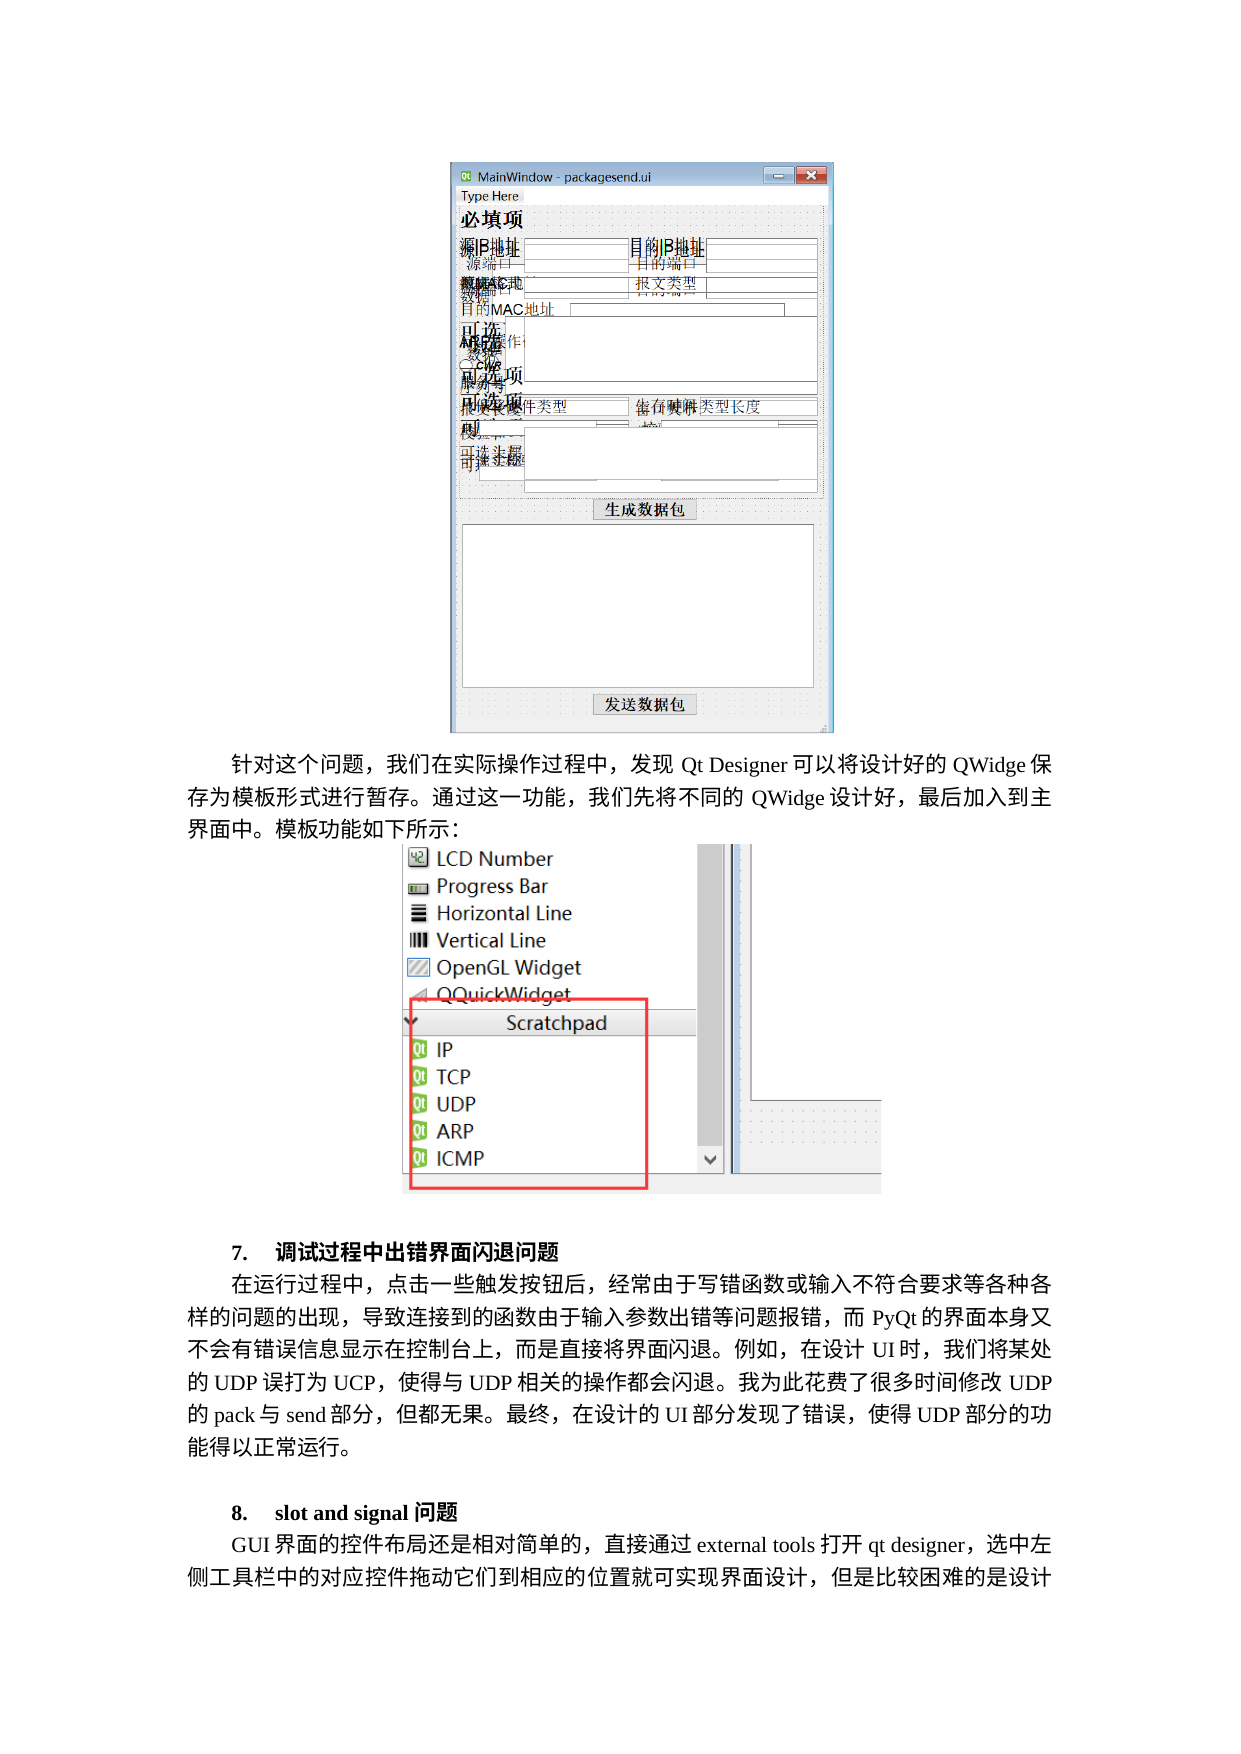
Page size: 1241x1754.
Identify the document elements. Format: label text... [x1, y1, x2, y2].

text 在运行过程中，点击一些触发按钮后，经常由于写错函数或输入不符合要求等各种各样的问题的出现，导致连接到的函数由于输入参数出错等问题报错，而PyQt的界面本身又不会有错误信息显示在控制台上，而是直接将界面闪退。例如，在设计UI时，我们将某处的UDP误打为UCP，使得与UDP相关的操作都会闪退。我为此花费了很多时间修改UDP的pack与send部分，但都无果。最终，在设计的UI部分发现了错误，使得UDP部分的功能得以正常运行。 [187, 1267, 1053, 1462]
picture [450, 162, 834, 734]
text 8. slot and signal 问题 [187, 1494, 1053, 1527]
text 7. 调试过程中出错界面闪退问题 [187, 1234, 1053, 1267]
text 针对这个问题，我们在实际操作过程中，发现Qt Designer可以将设计好的QWidge保存为模板形式进行暂存。通过这一功能，我们先将不同的QWidge设计好，最后加入到主界面中。模板功能如下所示： [187, 747, 1053, 844]
picture [402, 844, 882, 1194]
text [187, 1527, 1053, 1592]
